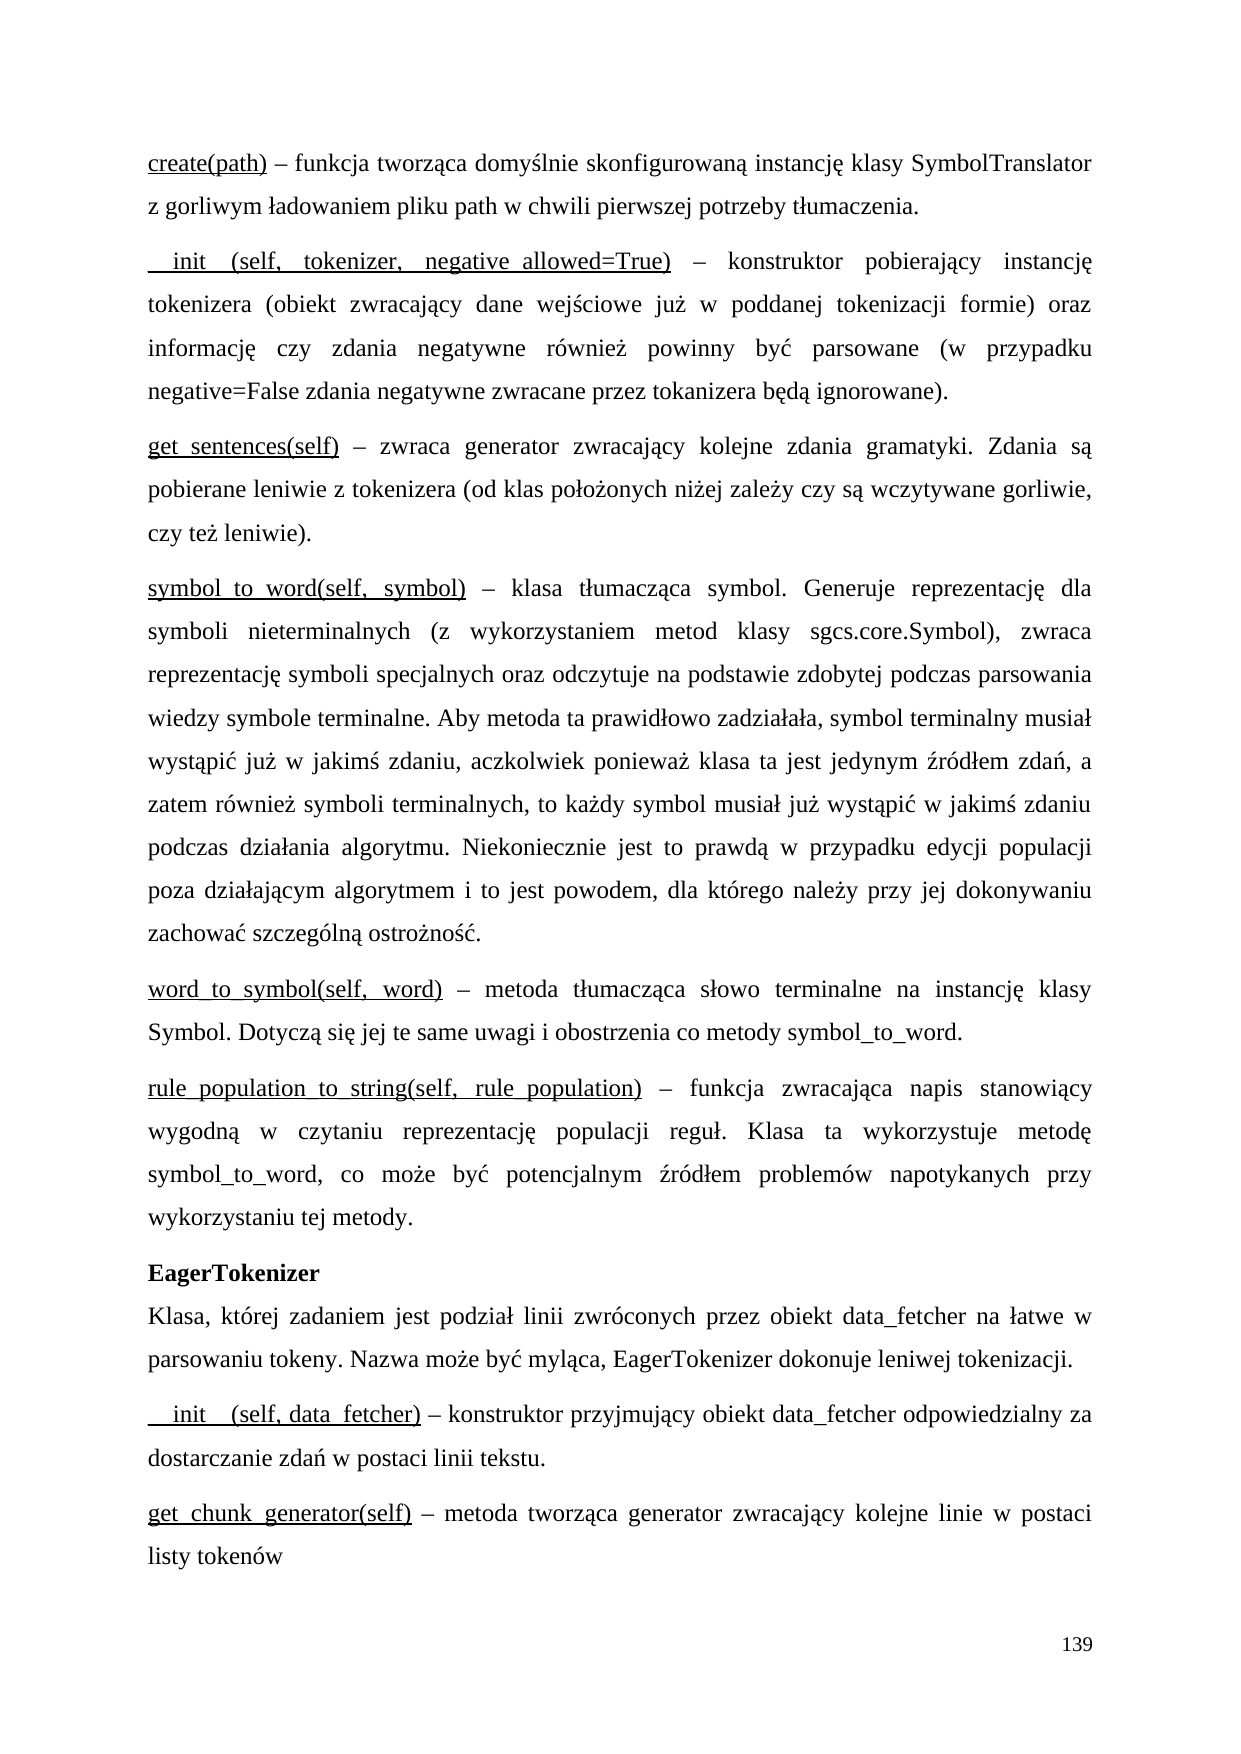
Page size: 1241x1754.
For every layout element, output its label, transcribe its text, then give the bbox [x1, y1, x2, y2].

text get_sentences(self) – zwraca generator zwracający kolejne zdania gramatyki. Zdania są pobierane leniwie z tokenizera (od klas położonych niżej zależy czy są wczytywane gorliwie, czy też leniwie). [148, 431, 1093, 546]
text EagerTokenizer [148, 1258, 1093, 1286]
text symbol_to_word(self, symbol) – klasa tłumacząca symbol. Generuje reprezentację dla symboli nieterminalnych (z wykorzystaniem metod klasy sgcs.core.Symbol), zwraca reprezentację symboli specjalnych oraz odczytuje na podstawie zdobytej podczas parsowania wiedzy symbole terminalne. Aby metoda ta prawidłowo zadziałała, symbol terminalny musiał wystąpić już w jakimś zdaniu, aczkolwiek ponieważ klasa ta jest jedynym źródłem zdań, a zatem również symboli terminalnych, to każdy symbol musiał już wystąpić w jakimś zdaniu podczas działania algorytmu. Niekoniecznie jest to prawdą w przypadku edycji populacji poza działającym algorytmem i to jest powodem, dla którego należy przy jej dokonywaniu zachować szczególną ostrożność. [148, 573, 1093, 947]
text create(path) – funkcja tworząca domyślnie skonfigurowaną instancję klasy SymbolTranslator z gorliwym ładowaniem pliku path w chwili pierwszej potrzeby tłumaczenia. [148, 148, 1093, 219]
text __init__(self, data_fetcher) – konstruktor przyjmujący obiekt data_fetcher odpowiedzialny za dostarczanie zdań w postaci linii tekstu. [148, 1399, 1093, 1471]
text get_chunk_generator(self) – metoda tworząca generator zwracający kolejne linie w postaci listy tokenów [148, 1498, 1093, 1570]
text rule_population_to_string(self, rule_population) – funkcja zwracająca napis stanowiący wygodną w czytaniu reprezentację populacji reguł. Klasa ta wykorzystuje metodę symbol_to_word, co może być potencjalnym źródłem problemów napotykanych przy wykorzystaniu tej metody. [148, 1073, 1093, 1231]
text __init__(self, tokenizer, negative_allowed=True) – konstruktor pobierający instancję tokenizera (obiekt zwracający dane wejściowe już w poddanej tokenizacji formie) oraz informację czy zdania negatywne również powinny być parsowane (w przypadku negative=False zdania negatywne zwracane przez tokanizera będą ignorowane). [148, 246, 1093, 404]
text word_to_symbol(self, word) – metoda tłumacząca słowo terminalne na instancję klasy Symbol. Dotyczą się jej te same uwagi i obostrzenia co metody symbol_to_word. [148, 974, 1093, 1046]
text Klasa, której zadaniem jest podział linii zwróconych przez obiekt data_fetcher na łatwe w parsowaniu tokeny. Nazwa może być myląca, EagerTokenizer dokonuje leniwej tokenizacji. [148, 1301, 1093, 1373]
